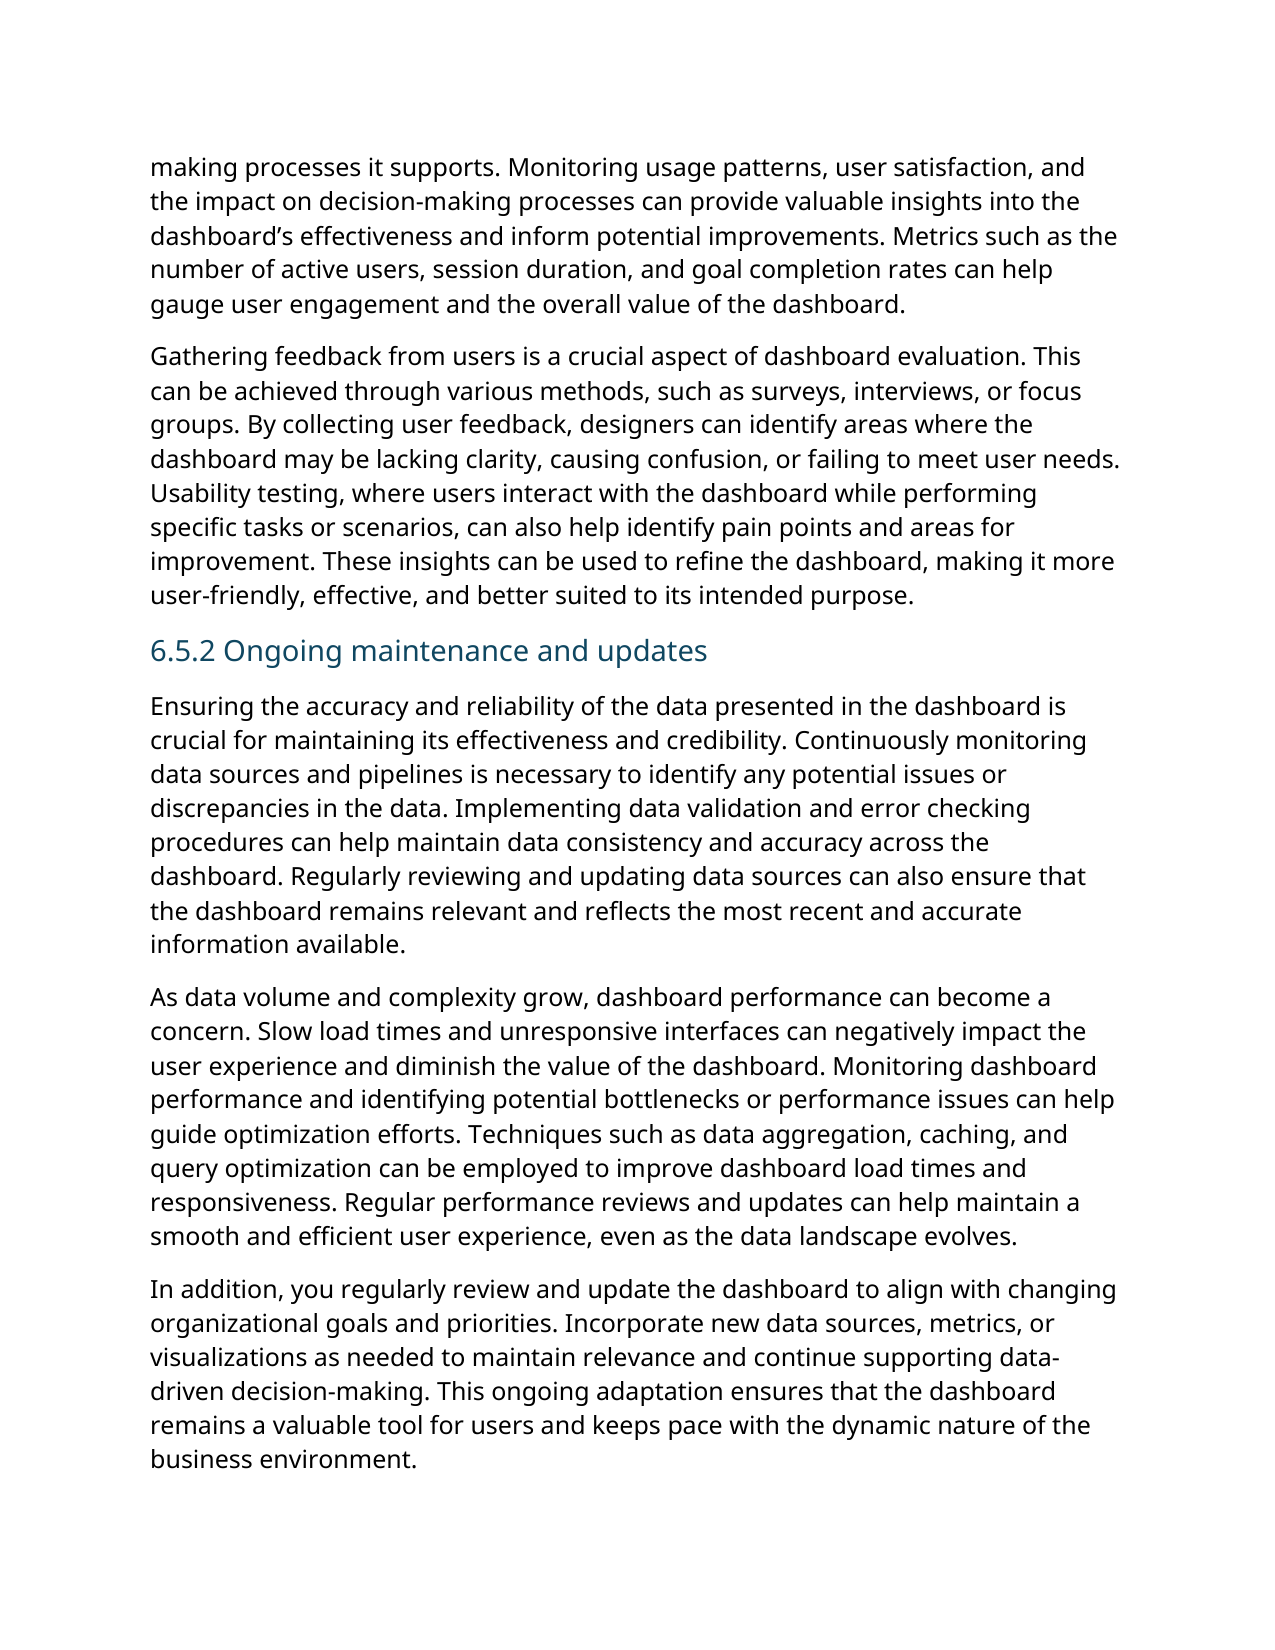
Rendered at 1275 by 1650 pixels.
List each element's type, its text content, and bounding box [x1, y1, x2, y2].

text As data volume and complexity grow, dashboard performance can become a concern. Slow load times and unresponsive interfaces can negatively impact the user experience and diminish the value of the dashboard. Monitoring dashboard performance and identifying potential bottlenecks or performance issues can help guide optimization efforts. Techniques such as data aggregation, caching, and query optimization can be employed to improve dashboard load times and responsiveness. Regular performance reviews and updates can help maintain a smooth and efficient user experience, even as the data landscape evolves. [150, 980, 1125, 1252]
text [150, 150, 1125, 320]
text Ensuring the accuracy and reliability of the data presented in the dashboard is crucial for maintaining its effectiveness and credibility. Continuously monitoring data sources and pipelines is necessary to identify any potential issues or discrepancies in the data. Implementing data validation and error checking procedures can help maintain data consistency and accuracy across the dashboard. Regularly reviewing and updating data sources can also ensure that the dashboard remains relevant and reflects the most recent and accurate information available. [150, 689, 1125, 961]
text In addition, you regularly review and update the dashboard to align with changing organizational goals and priorities. Incorporate new data sources, metrics, or visualizations as needed to maintain relevance and continue supporting data-driven decision-making. This ongoing adaptation ensures that the dashboard remains a valuable tool for users and keeps pace with the dynamic nature of the business environment. [150, 1271, 1125, 1476]
subtitle 6.5.2 Ongoing maintenance and updates [150, 630, 1125, 670]
text Gathering feedback from users is a crucial aspect of dashboard evaluation. This can be achieved through various methods, such as surveys, interviews, or focus groups. By collecting user feedback, designers can identify areas where the dashboard may be lacking clarity, causing confusion, or failing to meet user needs. Usability testing, where users interact with the dashboard while performing specific tasks or scenarios, can also help identify pain points and areas for improvement. These insights can be used to refine the dashboard, making it more user-friendly, effective, and better suited to its intended purpose. [150, 339, 1125, 612]
